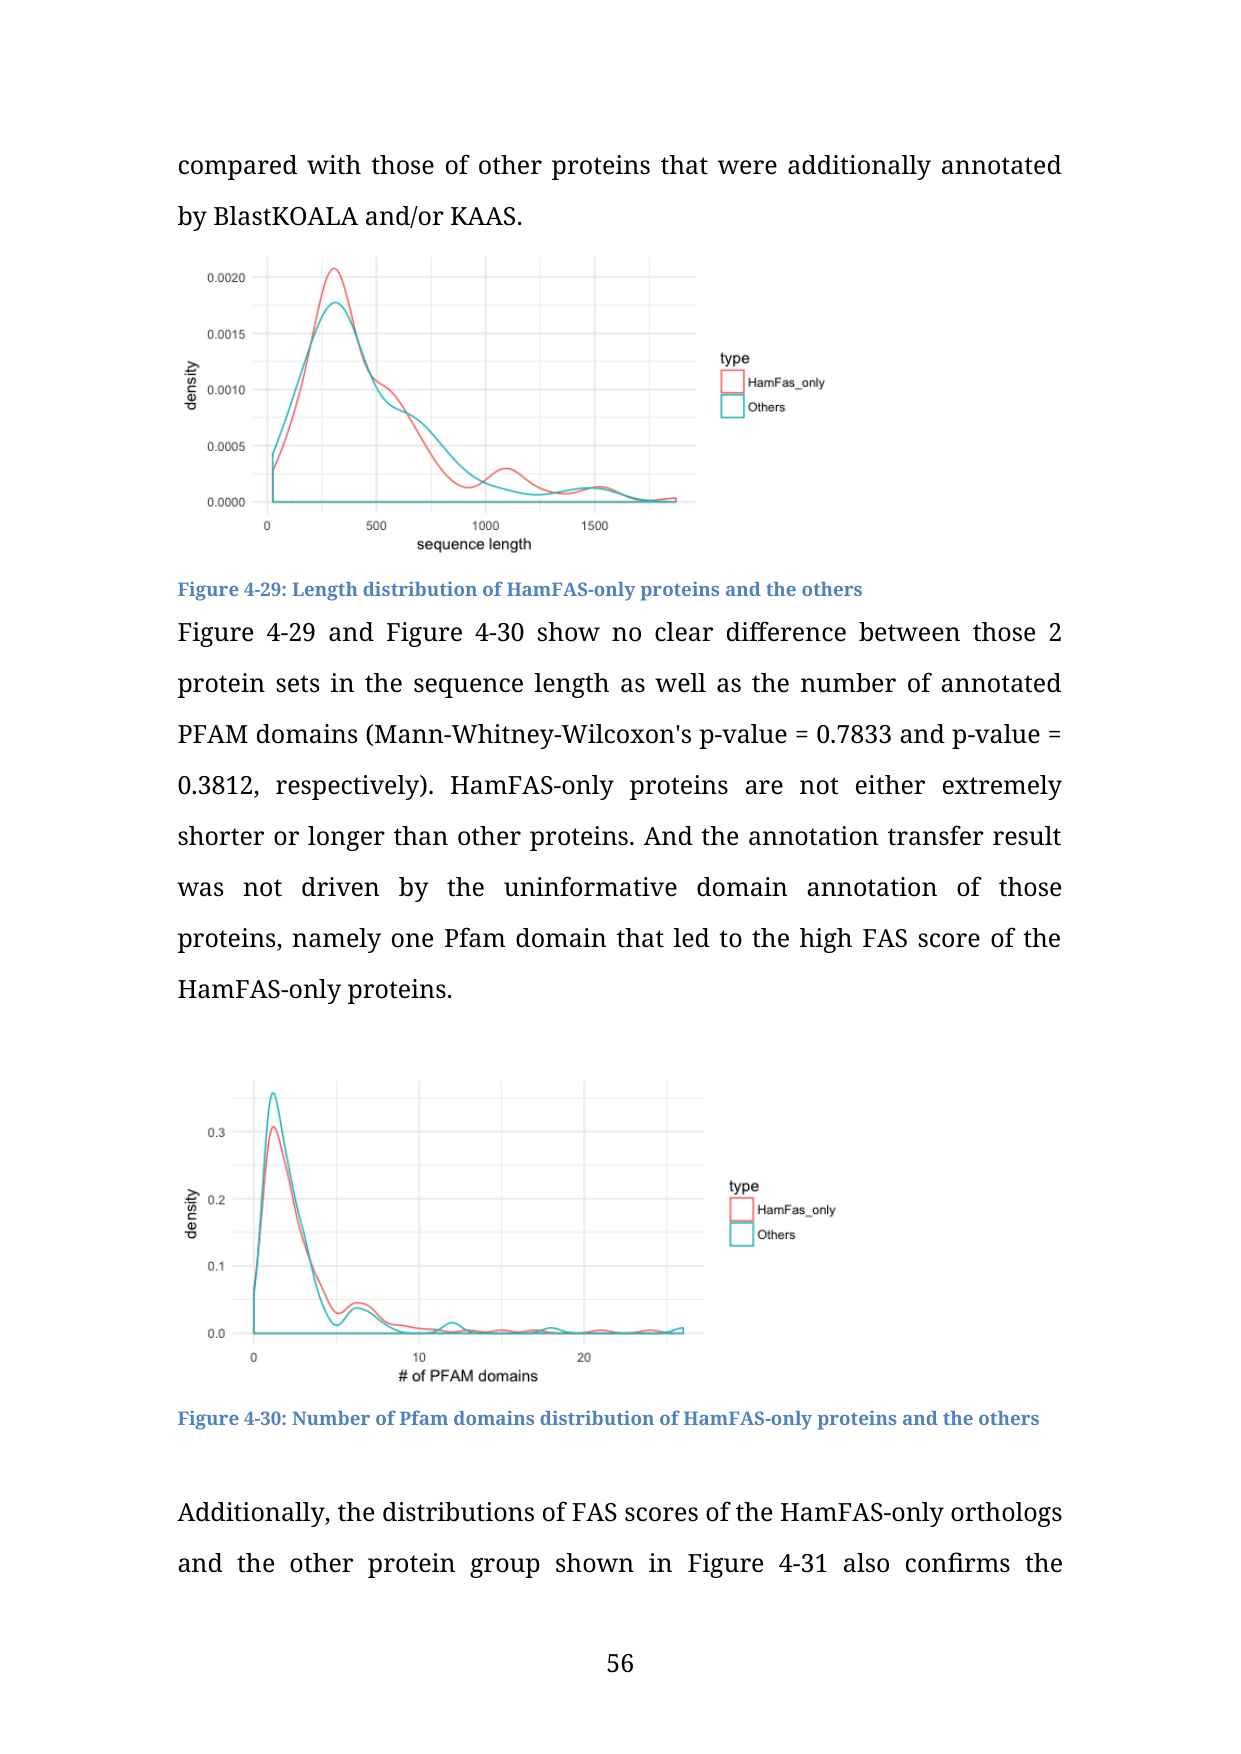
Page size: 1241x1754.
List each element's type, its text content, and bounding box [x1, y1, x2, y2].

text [177, 148, 1063, 233]
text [177, 1494, 1063, 1580]
picture [177, 1073, 852, 1389]
picture [177, 249, 841, 560]
